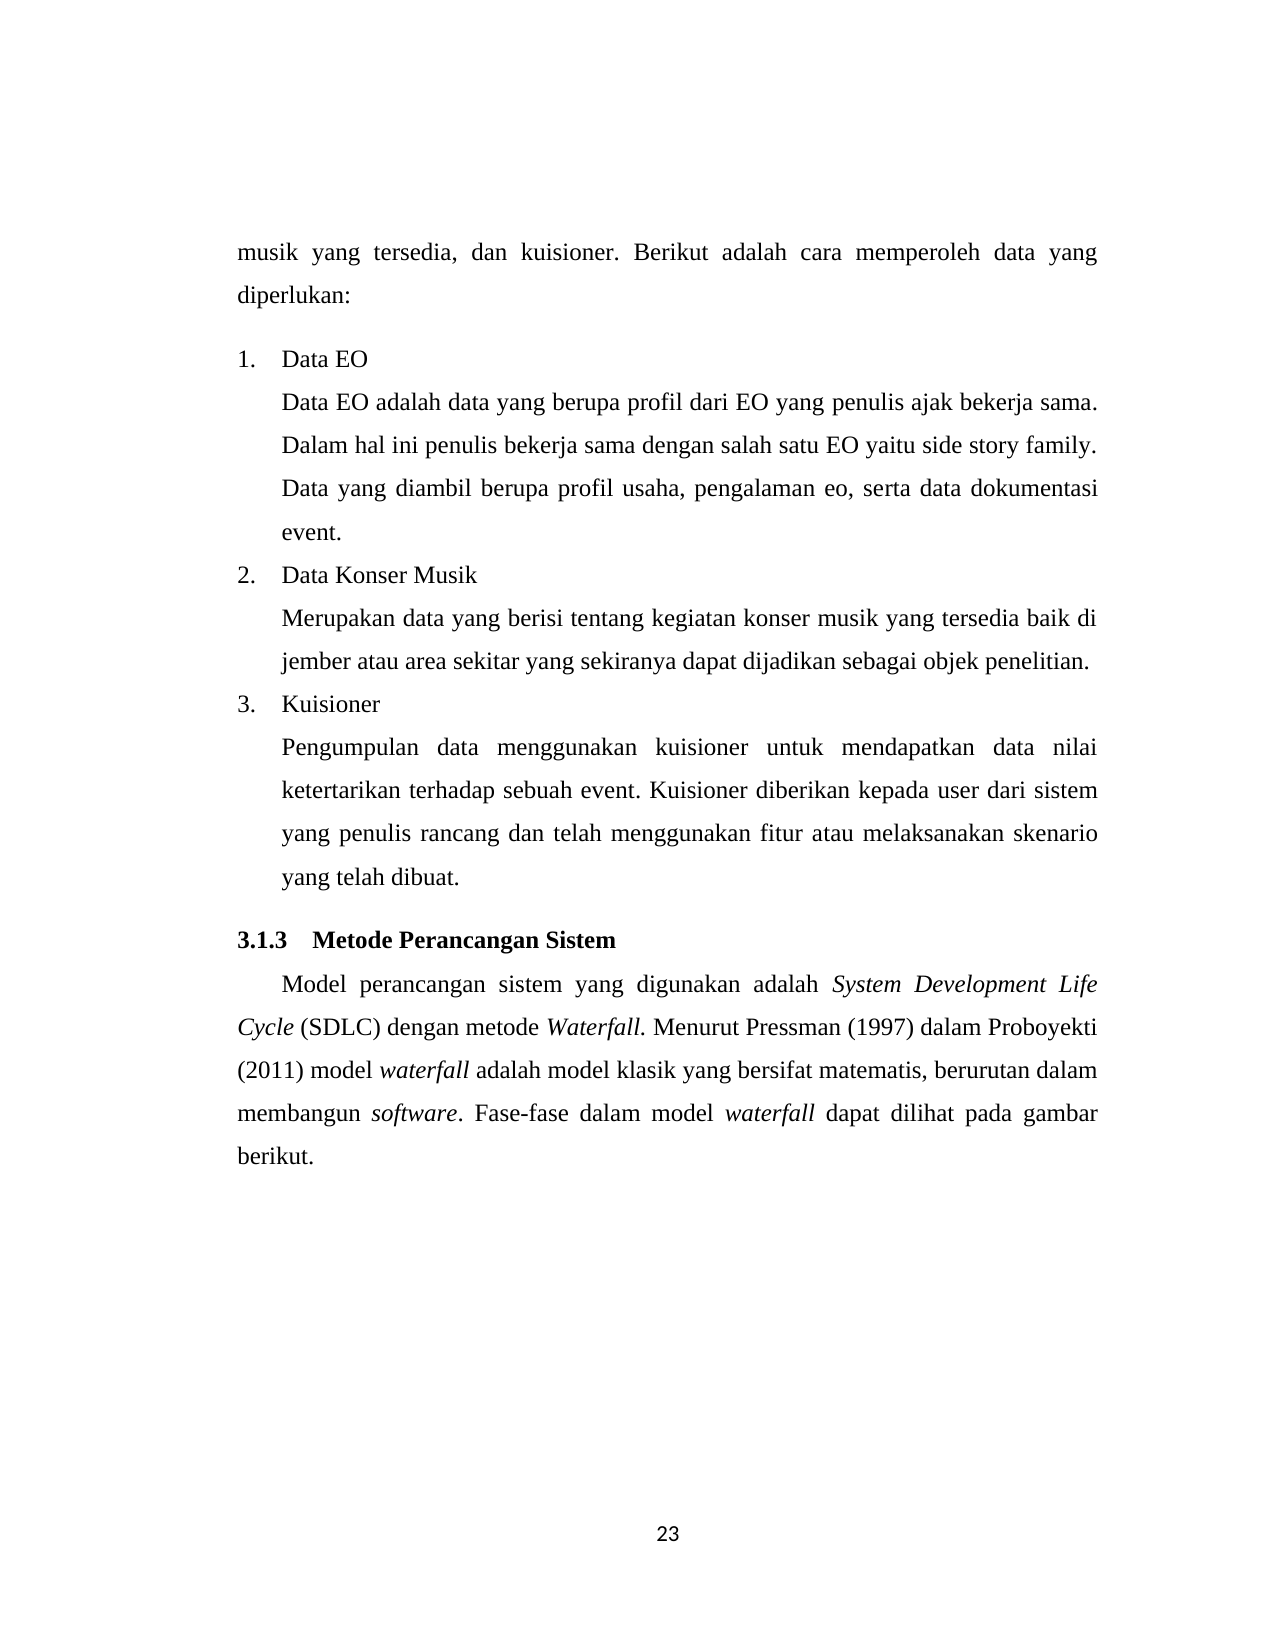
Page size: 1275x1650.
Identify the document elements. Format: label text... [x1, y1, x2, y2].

subtitle Metode Perancangan Sistem [237, 926, 1098, 954]
text Model perancangan sistem yang digunakan adalah System Development Life Cycle (SDLC) dengan metode Waterfall. Menurut Pressman (1997) dalam Proboyekti (2011) model waterfall adalah model klasik yang bersifat matematis, berurutan dalam membangun software. Fase-fase dalam model waterfall dapat dilihat pada gambar berikut. [237, 969, 1098, 1170]
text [237, 237, 1098, 309]
list Kuisioner [237, 689, 1098, 718]
list Pengumpulan data menggunakan kuisioner untuk mendapatkan data nilai ketertarikan terhadap sebuah event. Kuisioner diberikan kepada user dari sistem yang penulis rancang dan telah menggunakan fitur atau melaksanakan skenario yang telah dibuat. [281, 732, 1098, 890]
list Merupakan data yang berisi tentang kegiatan konser musik yang tersedia baik di jember atau area sekitar yang sekiranya dapat dijadikan sebagai objek penelitian. [281, 603, 1098, 675]
list Data Konser Musik [237, 560, 1098, 588]
list Data EO [237, 344, 1098, 373]
list Data EO adalah data yang berupa profil dari EO yang penulis ajak bekerja sama. Dalam hal ini penulis bekerja sama dengan salah satu EO yaitu side story family. Data yang diambil berupa profil usaha, pengalaman eo, serta data dokumentasi event. [281, 387, 1098, 545]
